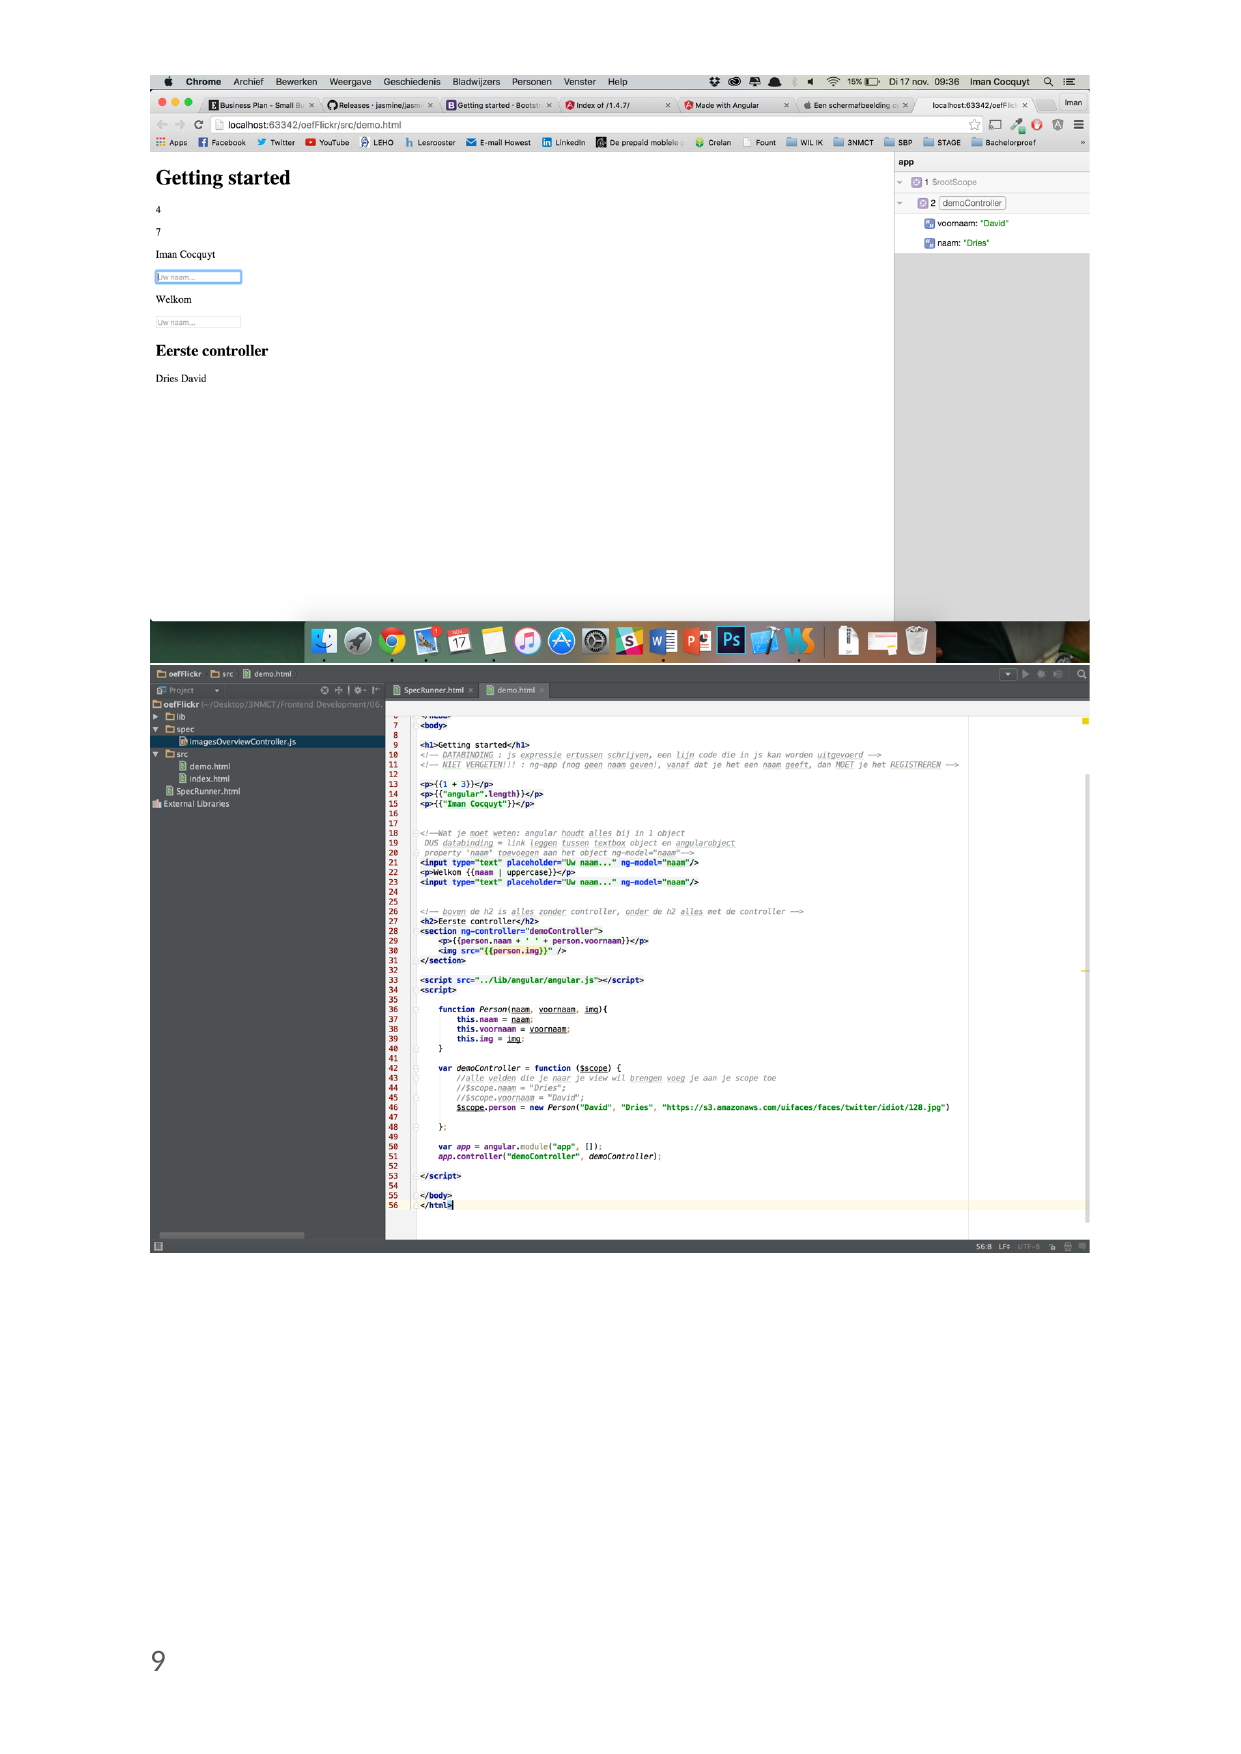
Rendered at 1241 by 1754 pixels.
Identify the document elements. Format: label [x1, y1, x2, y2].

picture [150, 75, 1090, 663]
picture [150, 665, 1090, 1253]
